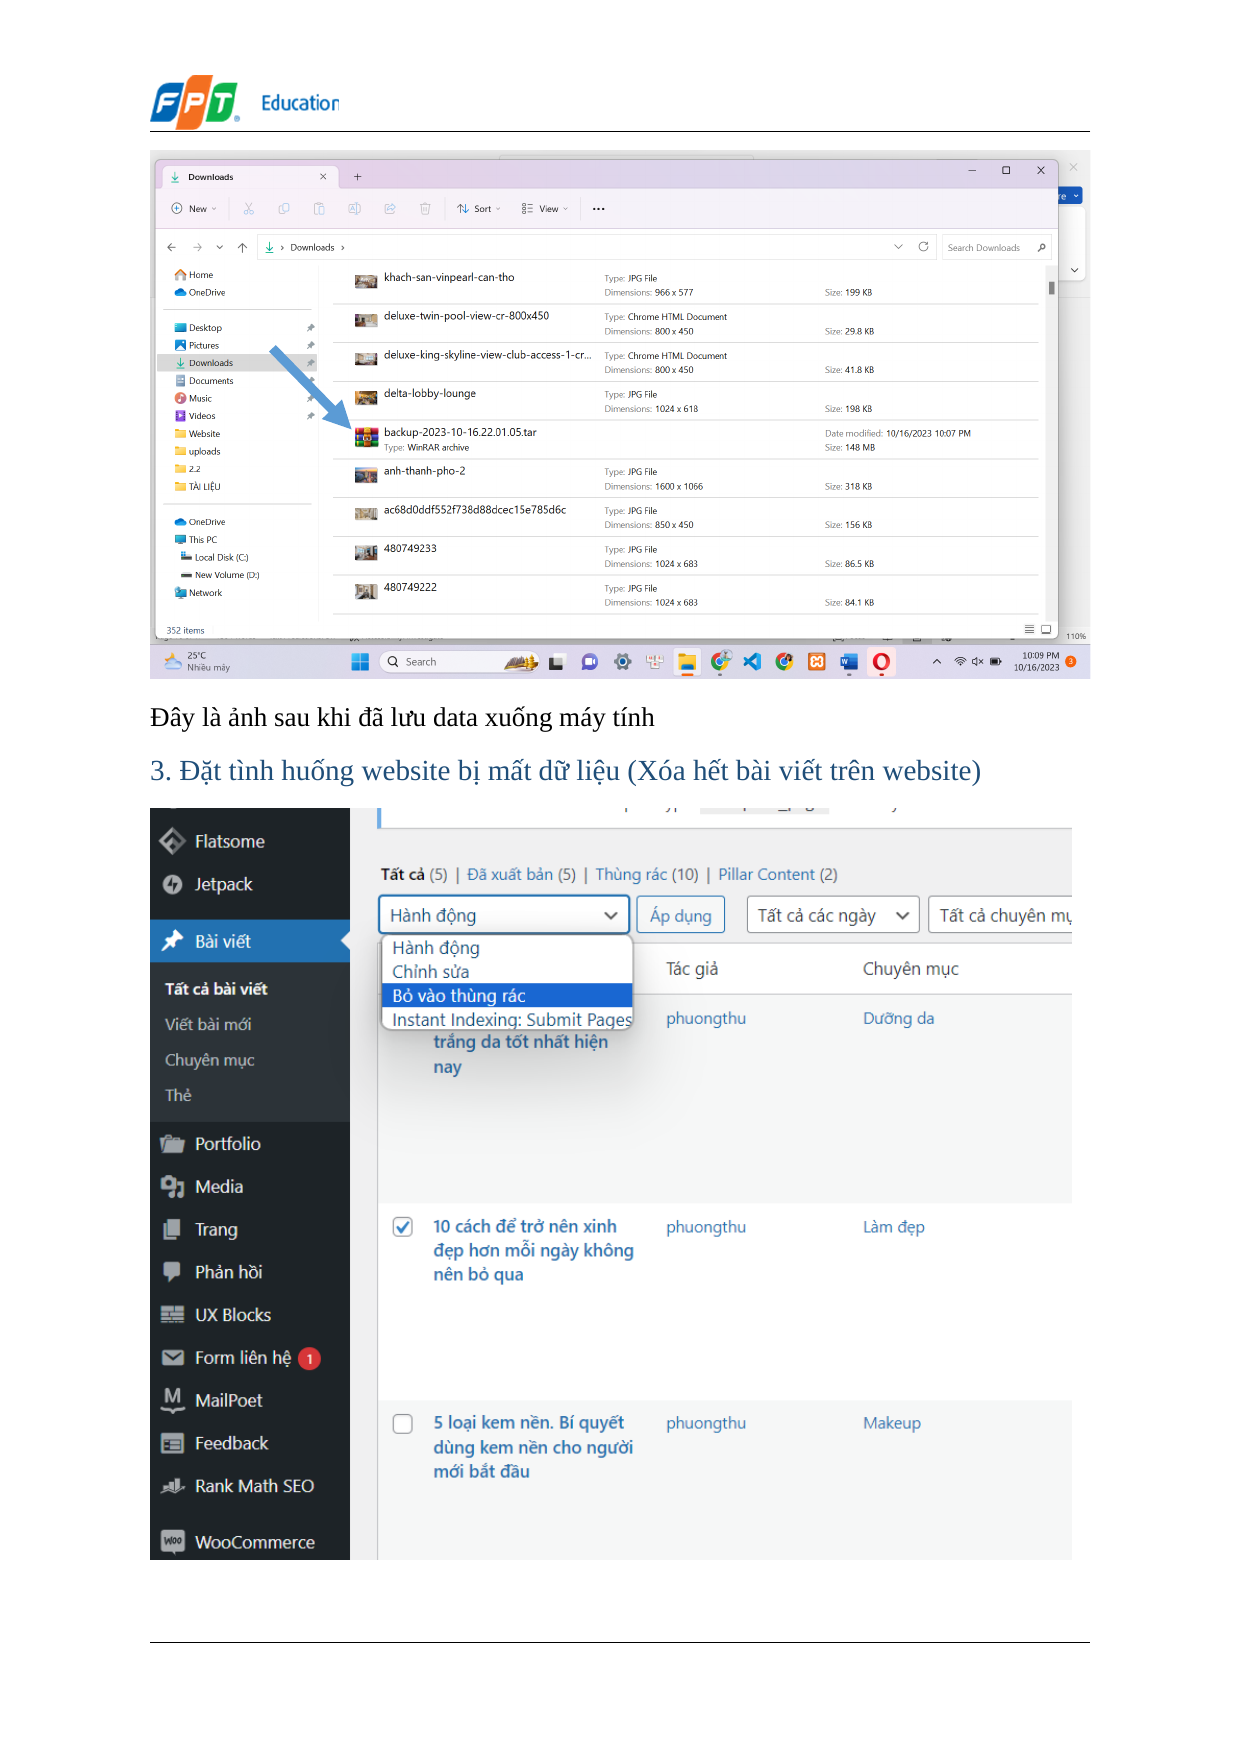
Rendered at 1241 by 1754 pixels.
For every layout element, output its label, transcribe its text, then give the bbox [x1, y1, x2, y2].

text Đây là ảnh sau khi đã lưu data xuống máy tính [150, 701, 1090, 732]
picture [150, 808, 1072, 1560]
text 3. Đặt tình huống website bị mất dữ liệu (Xóa hết bài viết trên website) [150, 753, 1090, 787]
picture [150, 75, 339, 130]
picture [150, 150, 1091, 679]
